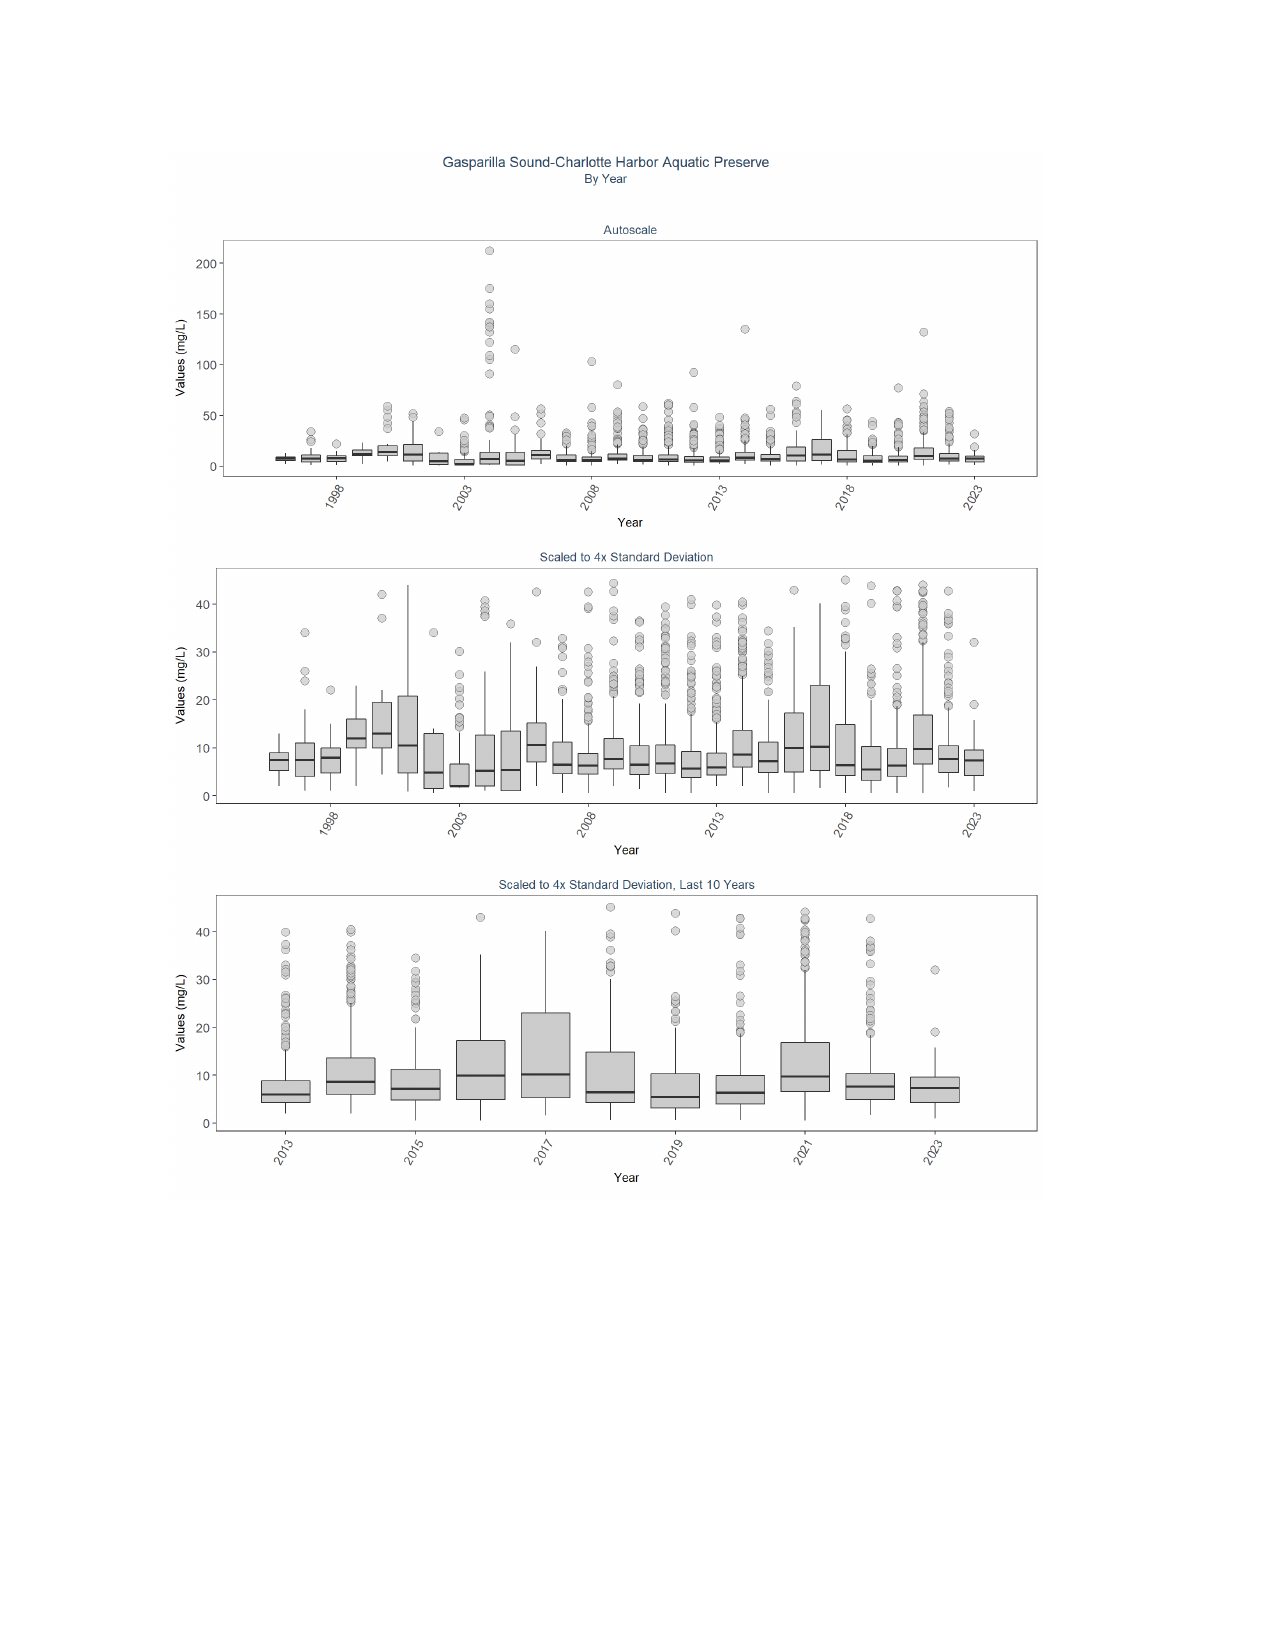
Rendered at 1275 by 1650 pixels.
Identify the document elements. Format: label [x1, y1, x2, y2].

picture [168, 150, 1044, 1200]
